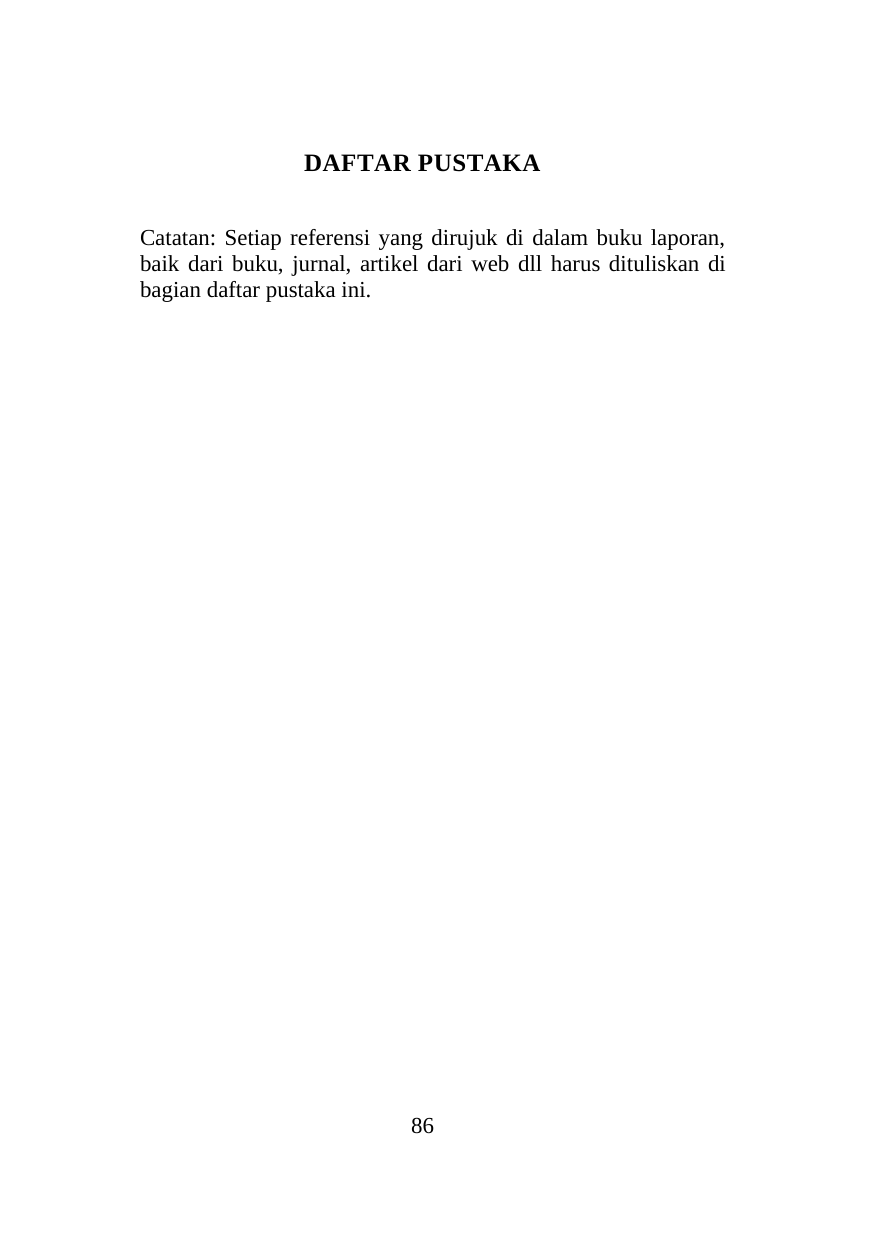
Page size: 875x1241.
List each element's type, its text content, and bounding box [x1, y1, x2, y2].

subtitle DAFTAR PUSTAKA [118, 148, 726, 176]
